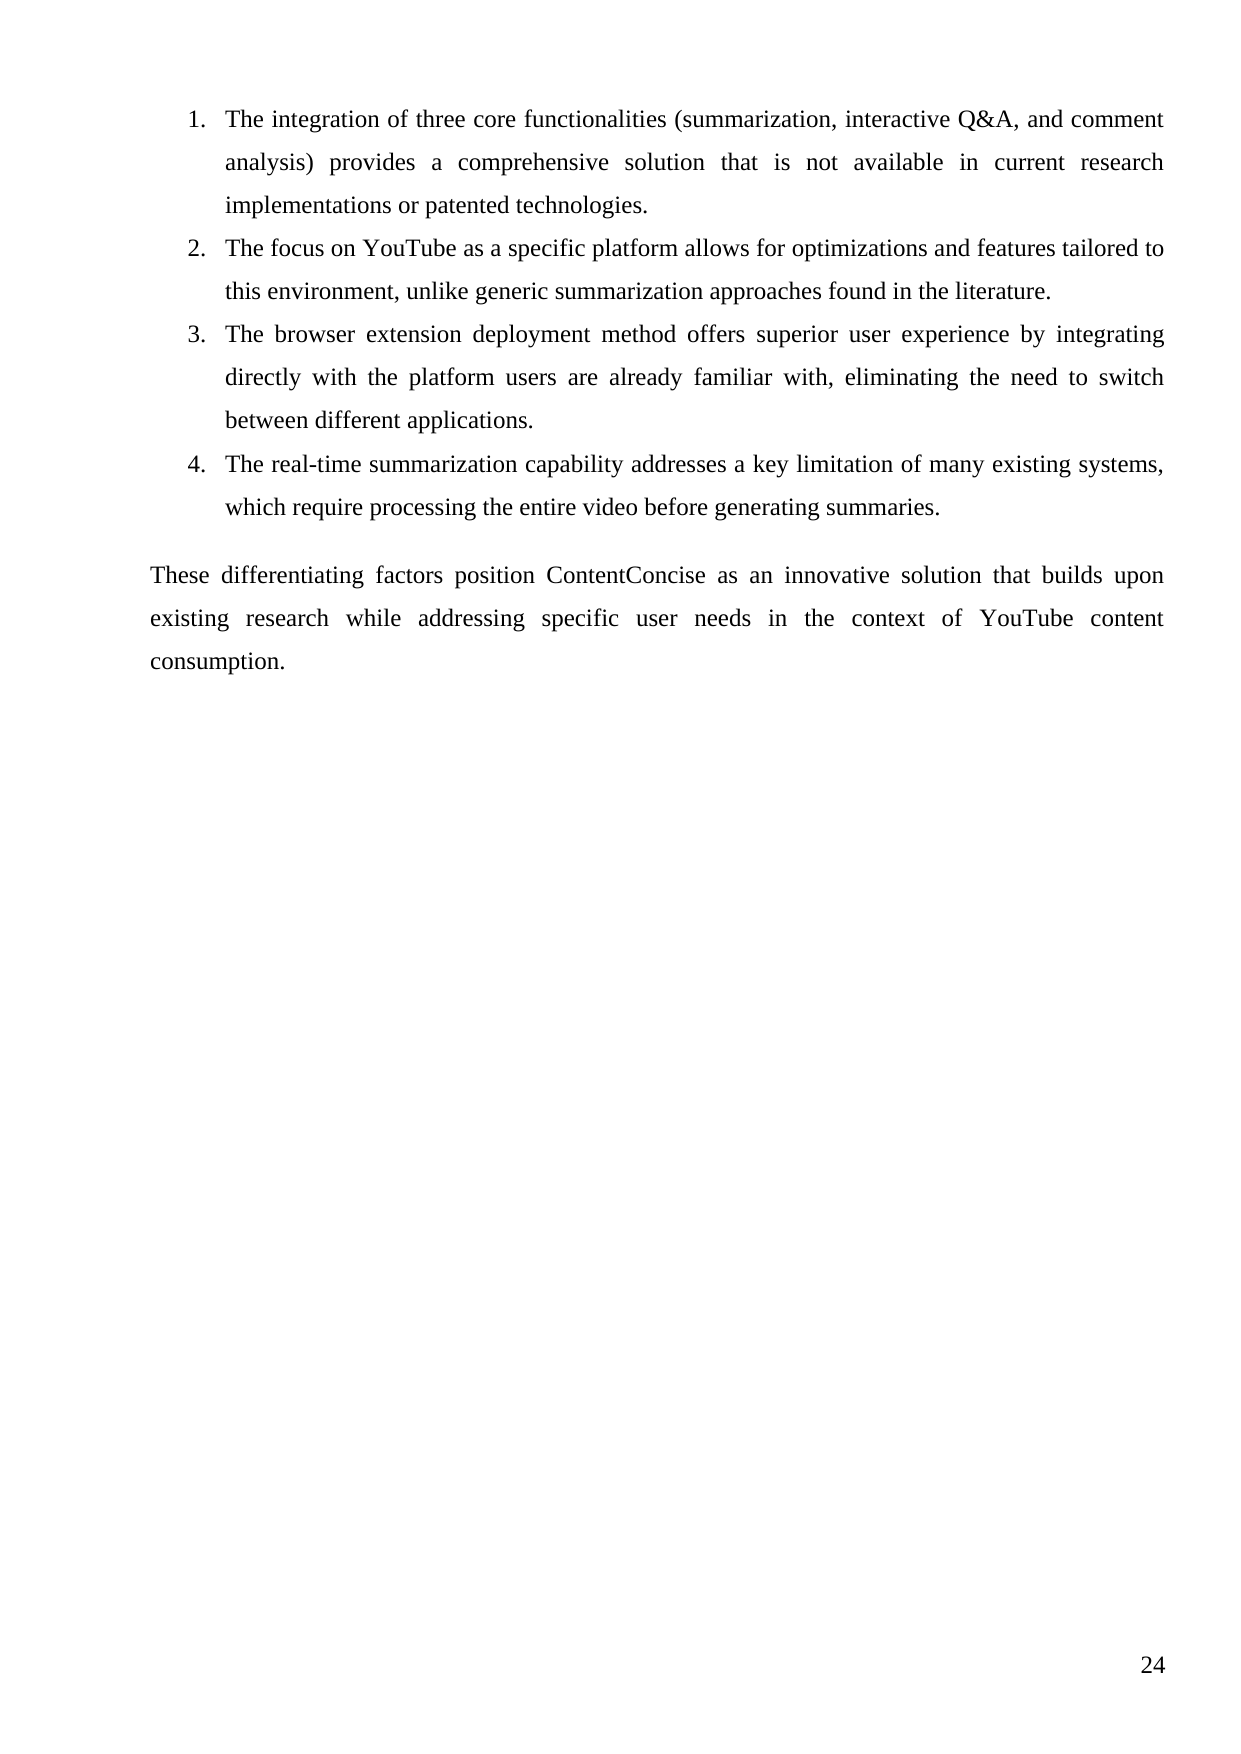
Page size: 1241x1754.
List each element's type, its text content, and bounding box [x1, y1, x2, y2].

text These differentiating factors position ContentConcise as an innovative solution that builds upon existing research while addressing specific user needs in the context of YouTube content consumption. [150, 560, 1165, 675]
list The integration of three core functionalities (summarization, interactive Q&A, and comment analysis) provides a comprehensive solution that is not available in current research implementations or patented technologies. [187, 104, 1165, 219]
list The focus on YouTube as a specific platform allows for optimizations and features tailored to this environment, unlike generic summarization approaches found in the literature. [187, 233, 1165, 305]
list The browser extension deployment method offers superior user experience by integrating directly with the platform users are already familiar with, eliminating the need to switch between different applications. [187, 319, 1165, 434]
list The real-time summarization capability addresses a key limitation of many existing systems, which require processing the entire video before generating summaries. [187, 449, 1165, 521]
